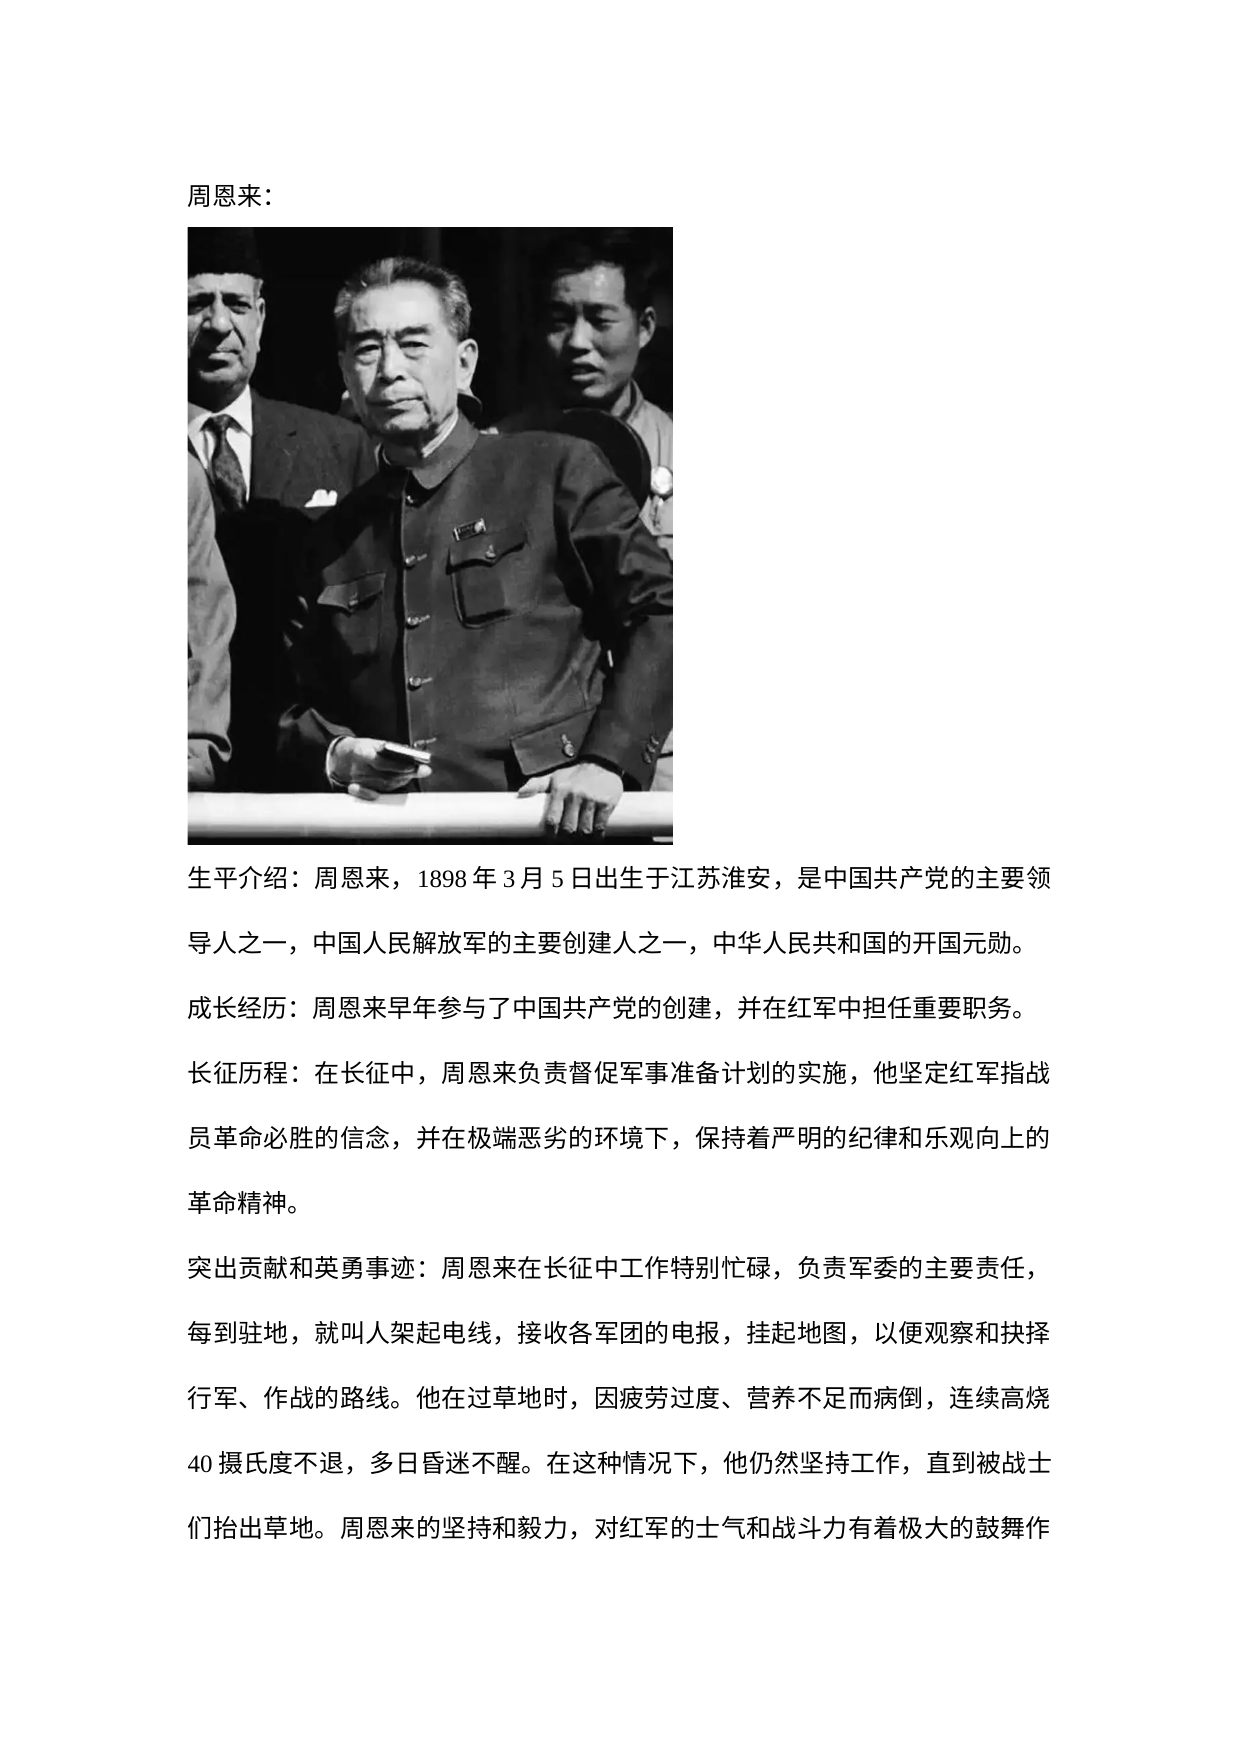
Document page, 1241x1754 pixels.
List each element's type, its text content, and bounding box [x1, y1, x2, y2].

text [187, 1234, 1053, 1559]
text 长征历程：在长征中，周恩来负责督促军事准备计划的实施，他坚定红军指战员革命必胜的信念，并在极端恶劣的环境下，保持着严明的纪律和乐观向上的革命精神。 [187, 1039, 1053, 1234]
picture [187, 227, 673, 845]
text 周恩来： [187, 162, 1053, 227]
text 成长经历：周恩来早年参与了中国共产党的创建，并在红军中担任重要职务。 [187, 974, 1053, 1039]
text 生平介绍：周恩来，1898年3月5日出生于江苏淮安，是中国共产党的主要领导人之一，中国人民解放军的主要创建人之一，中华人民共和国的开国元勋。 [187, 844, 1053, 974]
